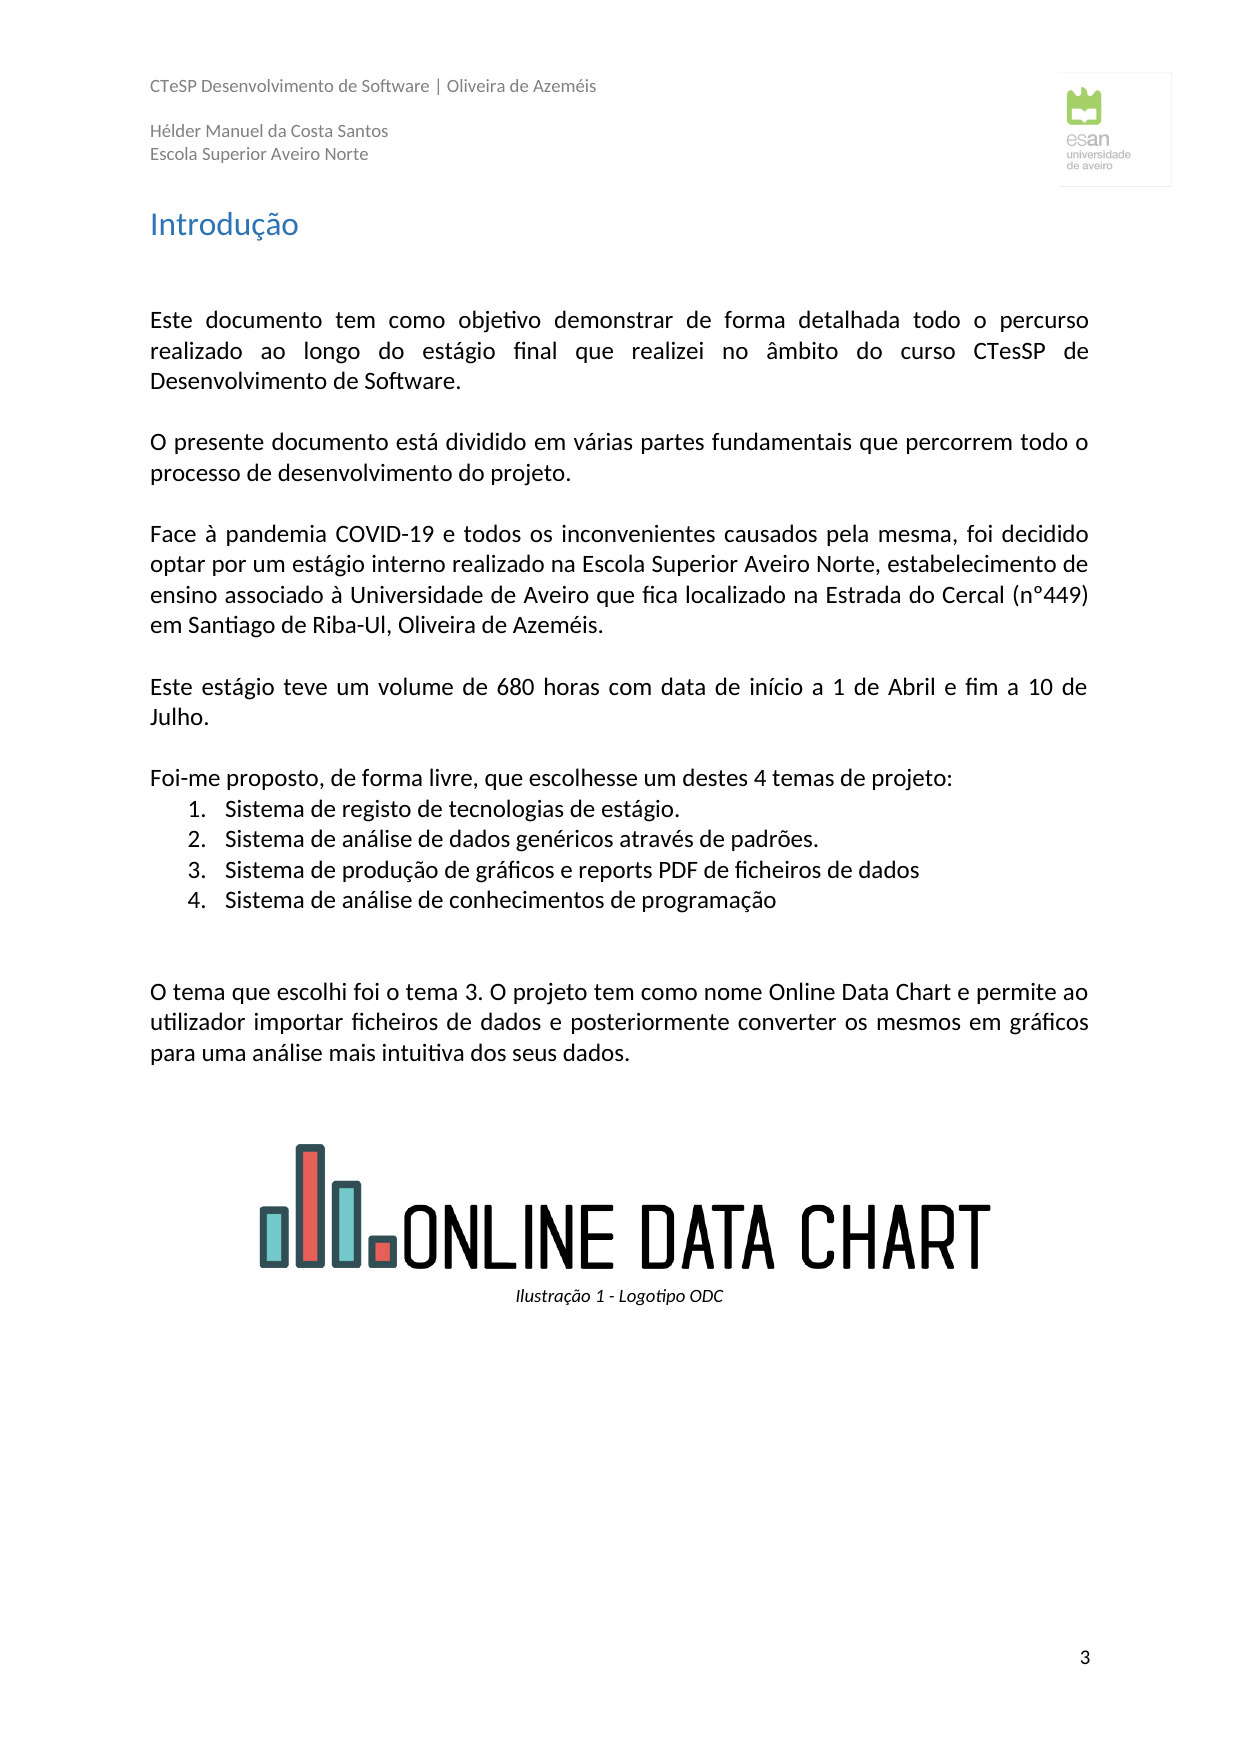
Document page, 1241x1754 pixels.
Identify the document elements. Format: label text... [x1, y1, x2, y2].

text Foi-me proposto, de forma livre, que escolhesse um destes 4 temas de projeto: [150, 762, 1090, 793]
text Este documento tem como objetivo demonstrar de forma detalhada todo o percurso realizado ao longo do estágio final que realizei no âmbito do curso CTesSP de Desenvolvimento de Software. [150, 304, 1090, 396]
subtitle Introdução [150, 203, 1090, 243]
text O tema que escolhi foi o tema 3. O projeto tem como nome Online Data Chart e permite ao utilizador importar ficheiros de dados e posteriormente converter os mesmos em gráficos para uma análise mais intuitiva dos seus dados. [150, 976, 1090, 1067]
list Sistema de produção de gráficos e reports PDF de ficheiros de dados [187, 854, 1090, 884]
picture [244, 1144, 996, 1281]
list Sistema de análise de conhecimentos de programação [187, 884, 1090, 915]
picture [1058, 72, 1172, 187]
list Sistema de registo de tecnologias de estágio. [187, 793, 1090, 823]
text O presente documento está dividido em várias partes fundamentais que percorrem todo o processo de desenvolvimento do projeto. [150, 427, 1090, 488]
text Este estágio teve um volume de 680 horas com data de início a 1 de Abril e fim a 10 de Julho. [150, 671, 1090, 732]
list Sistema de análise de dados genéricos através de padrões. [187, 823, 1090, 854]
text Face à pandemia COVID-19 e todos os inconvenientes causados pela mesma, foi decidido optar por um estágio interno realizado na Escola Superior Aveiro Norte, estabelecimento de ensino associado à Universidade de Aveiro que fica localizado na Estrada do Cercal (nº449) em Santiago de Riba-Ul, Oliveira de Azeméis. [150, 518, 1090, 640]
